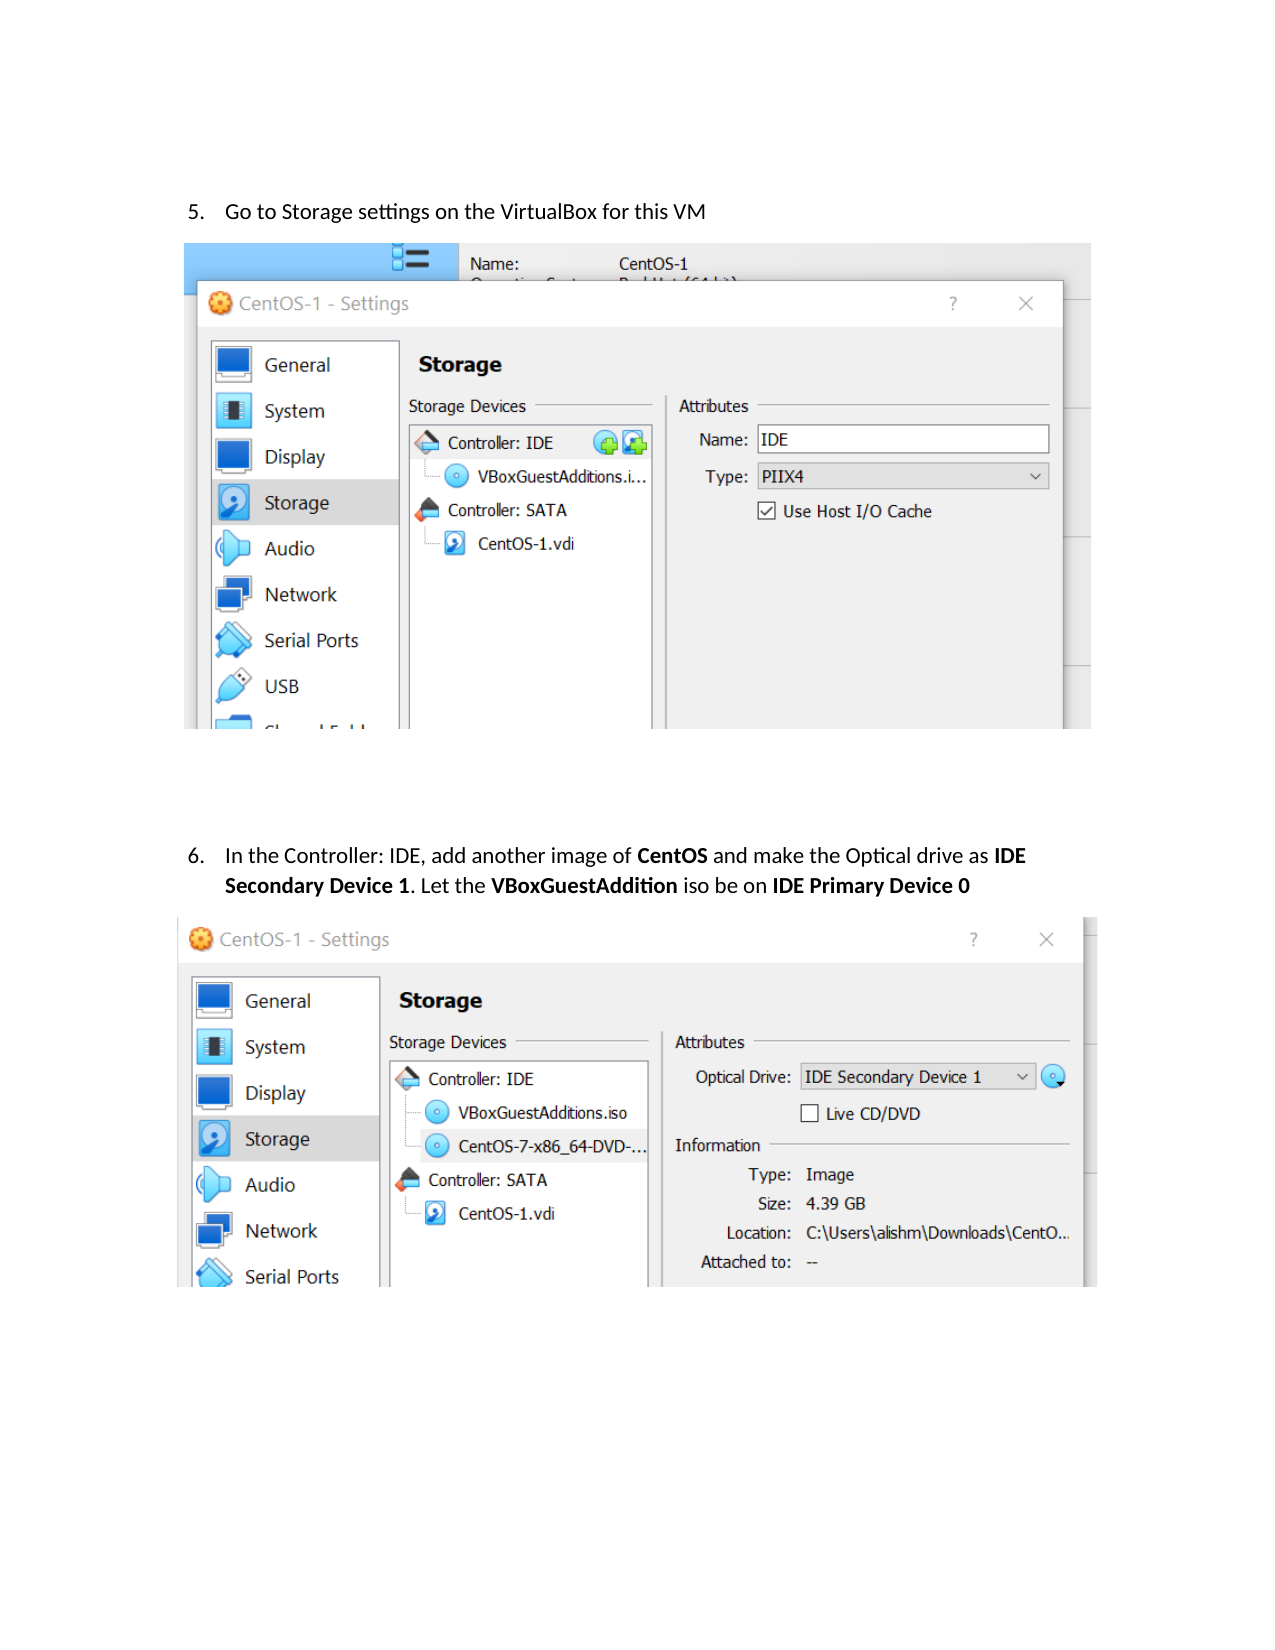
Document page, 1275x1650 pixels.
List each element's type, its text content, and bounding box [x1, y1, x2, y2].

picture [183, 243, 1092, 729]
list Go to Storage settings on the VirtualBox for this VM [187, 197, 1125, 225]
list In the Controller: IDE, add another image of CentOS and make the Optical drive as IDE Secondary Device 1. Let the VBoxGuestAddition iso be on IDE Primary Device 0 [187, 841, 1125, 899]
picture [177, 917, 1098, 1287]
